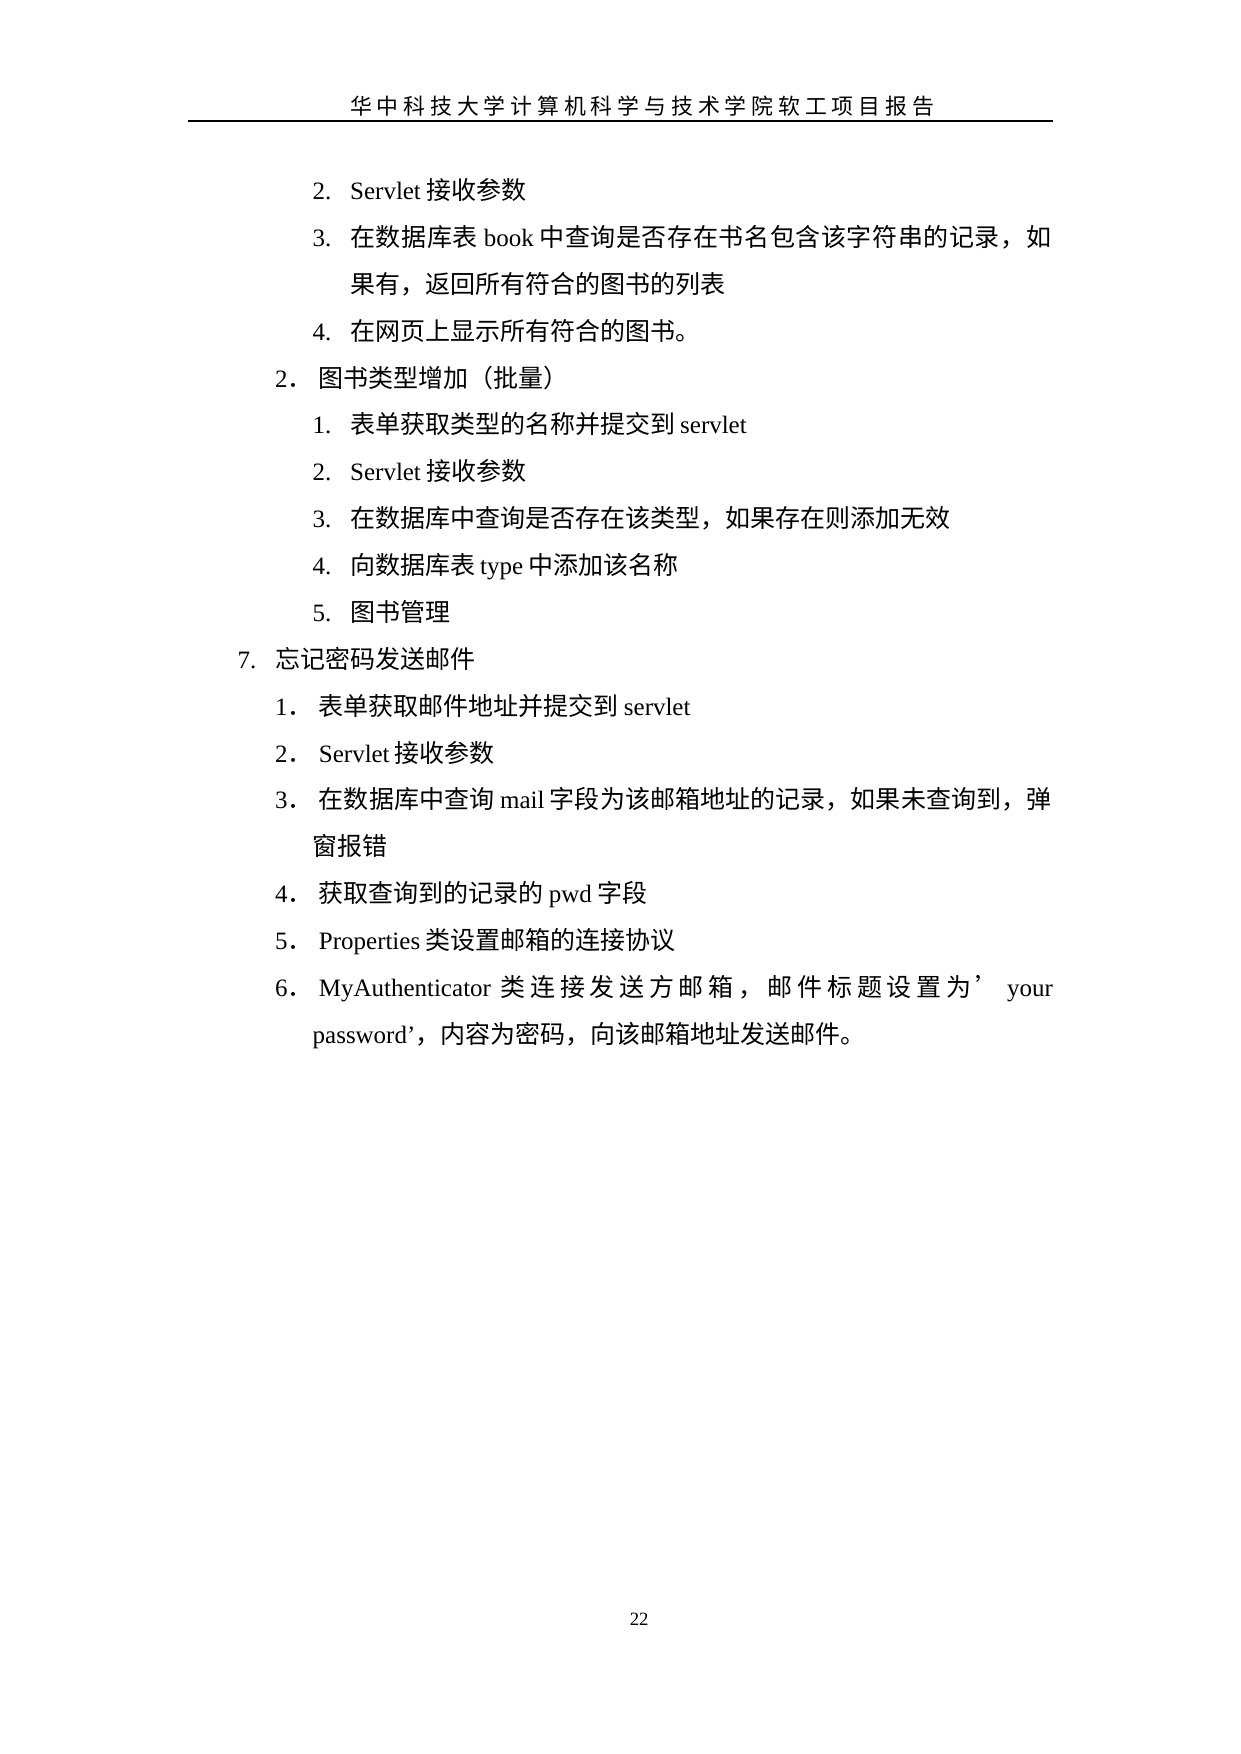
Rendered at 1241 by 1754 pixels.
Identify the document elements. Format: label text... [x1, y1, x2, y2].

list 向数据库表type中添加该名称 [312, 537, 1053, 584]
list 表单获取邮件地址并提交到servlet [275, 678, 1053, 724]
list Servlet接收参数 [275, 724, 1053, 771]
list 在数据库中查询是否存在该类型，如果存在则添加无效 [312, 490, 1053, 537]
list 在数据库表book中查询是否存在书名包含该字符串的记录，如果有，返回所有符合的图书的列表 [312, 209, 1053, 303]
list 在数据库中查询mail字段为该邮箱地址的记录，如果未查询到，弹窗报错 [275, 771, 1053, 865]
list Servlet接收参数 [312, 162, 1053, 209]
list 图书类型增加（批量） [275, 349, 1053, 396]
list 图书管理 [312, 584, 1053, 631]
list 在网页上显示所有符合的图书。 [312, 303, 1053, 349]
list 获取查询到的记录的pwd字段 [275, 865, 1053, 912]
list MyAuthenticator类连接发送方邮箱，邮件标题设置为’your password’，内容为密码，向该邮箱地址发送邮件。 [275, 959, 1053, 1053]
list 忘记密码发送邮件 [237, 631, 1053, 678]
list 表单获取类型的名称并提交到servlet [312, 396, 1053, 443]
list Servlet接收参数 [312, 443, 1053, 490]
list Properties类设置邮箱的连接协议 [275, 912, 1053, 959]
